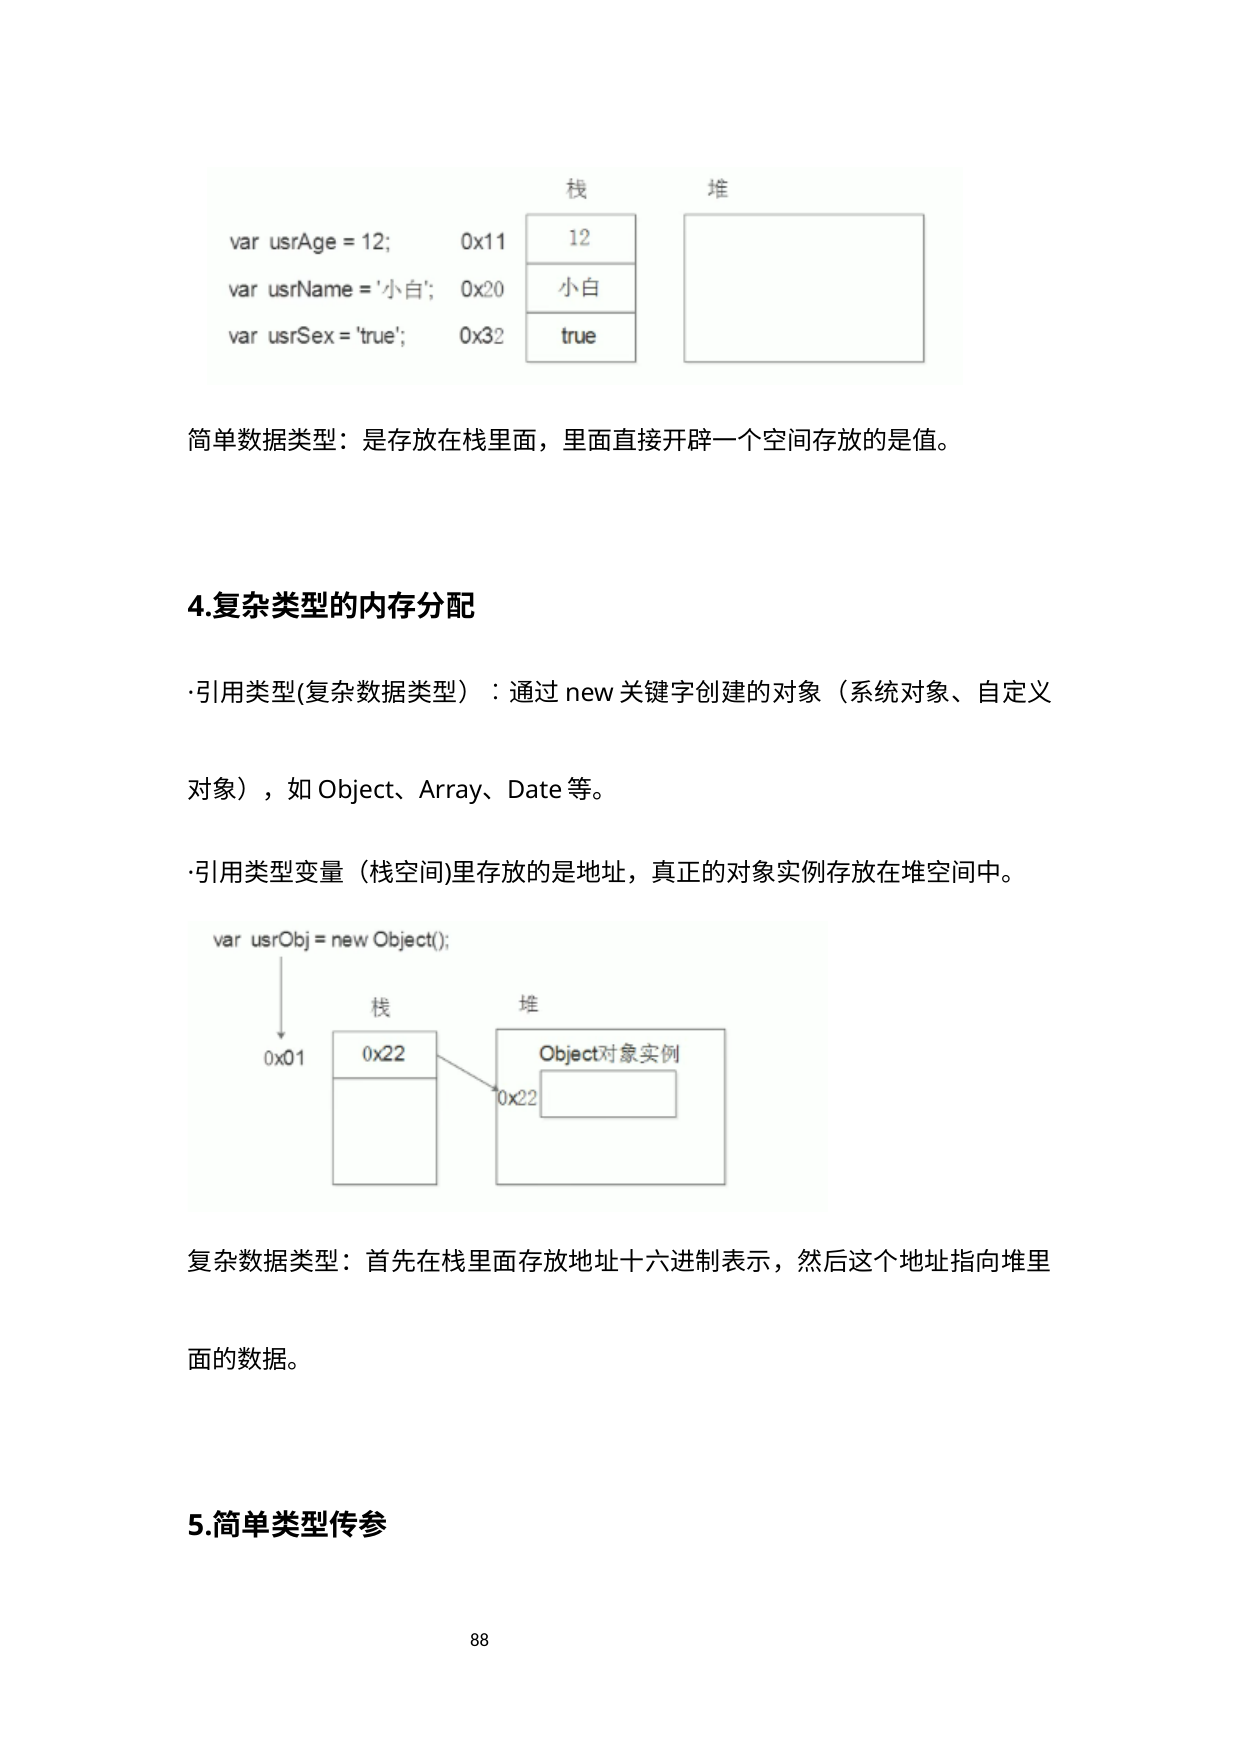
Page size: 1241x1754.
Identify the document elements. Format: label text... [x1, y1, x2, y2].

list 复杂数据类型：首先在栈里面存放地址十六进制表示，然后这个地址指向堆里面的数据。 [187, 1227, 1053, 1390]
list ·引用类型变量（栈空间)里存放的是地址，真正的对象实例存放在堆空间中。 [187, 838, 1053, 903]
picture [187, 921, 829, 1212]
list 4.复杂类型的内存分配 [187, 572, 1053, 637]
list 5.简单类型传参 [187, 1490, 1053, 1555]
list ·引用类型(复杂数据类型）︰通过new关键字创建的对象（系统对象、自定义对象），如Object、Array、Date等。 [187, 658, 1053, 820]
list 简单数据类型：是存放在栈里面，里面直接开辟一个空间存放的是值。 [187, 406, 1053, 471]
picture [207, 167, 964, 385]
